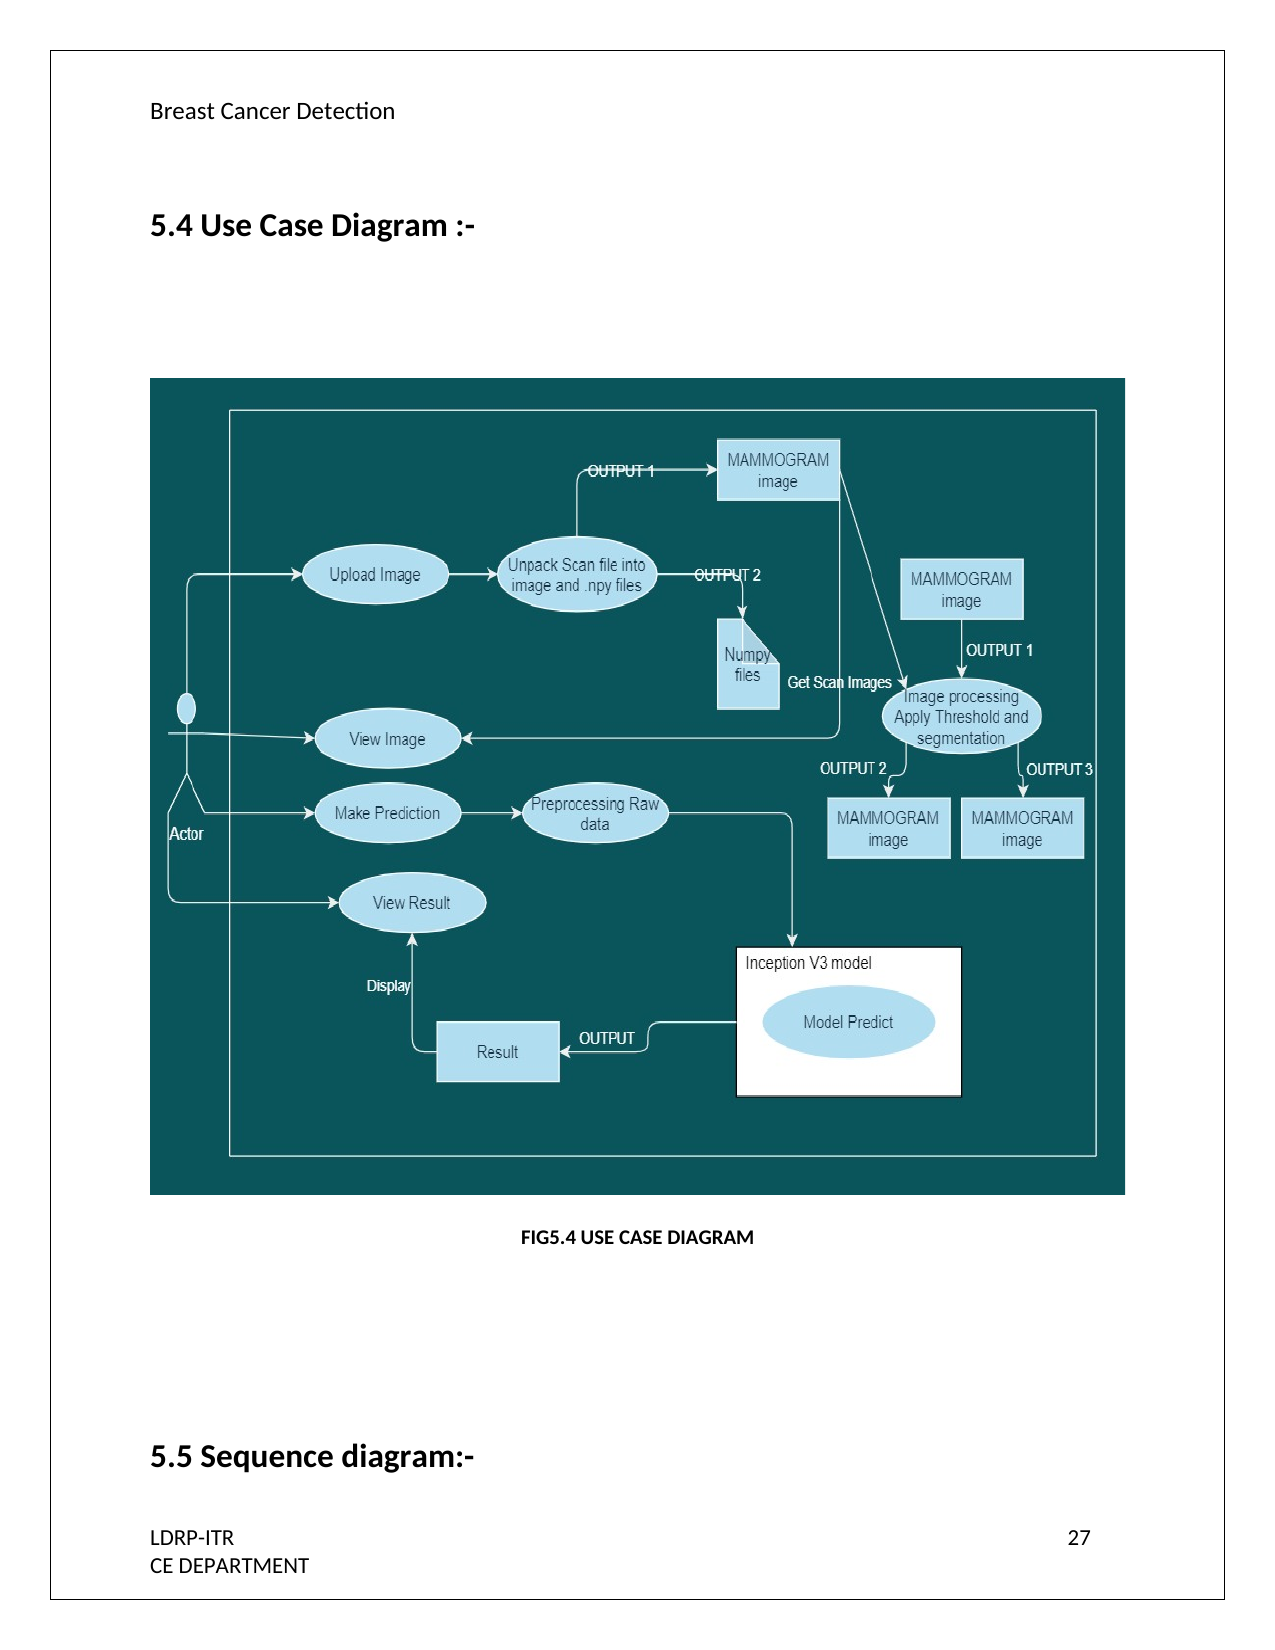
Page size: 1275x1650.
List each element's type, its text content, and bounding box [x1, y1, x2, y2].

picture [150, 378, 1125, 1195]
text FIG5.4 USE CASE DIAGRAM [150, 1195, 1125, 1249]
text 5.4 Use Case Diagram :- [150, 204, 1125, 244]
text 5.5 Sequence diagram:- [150, 1435, 1125, 1475]
